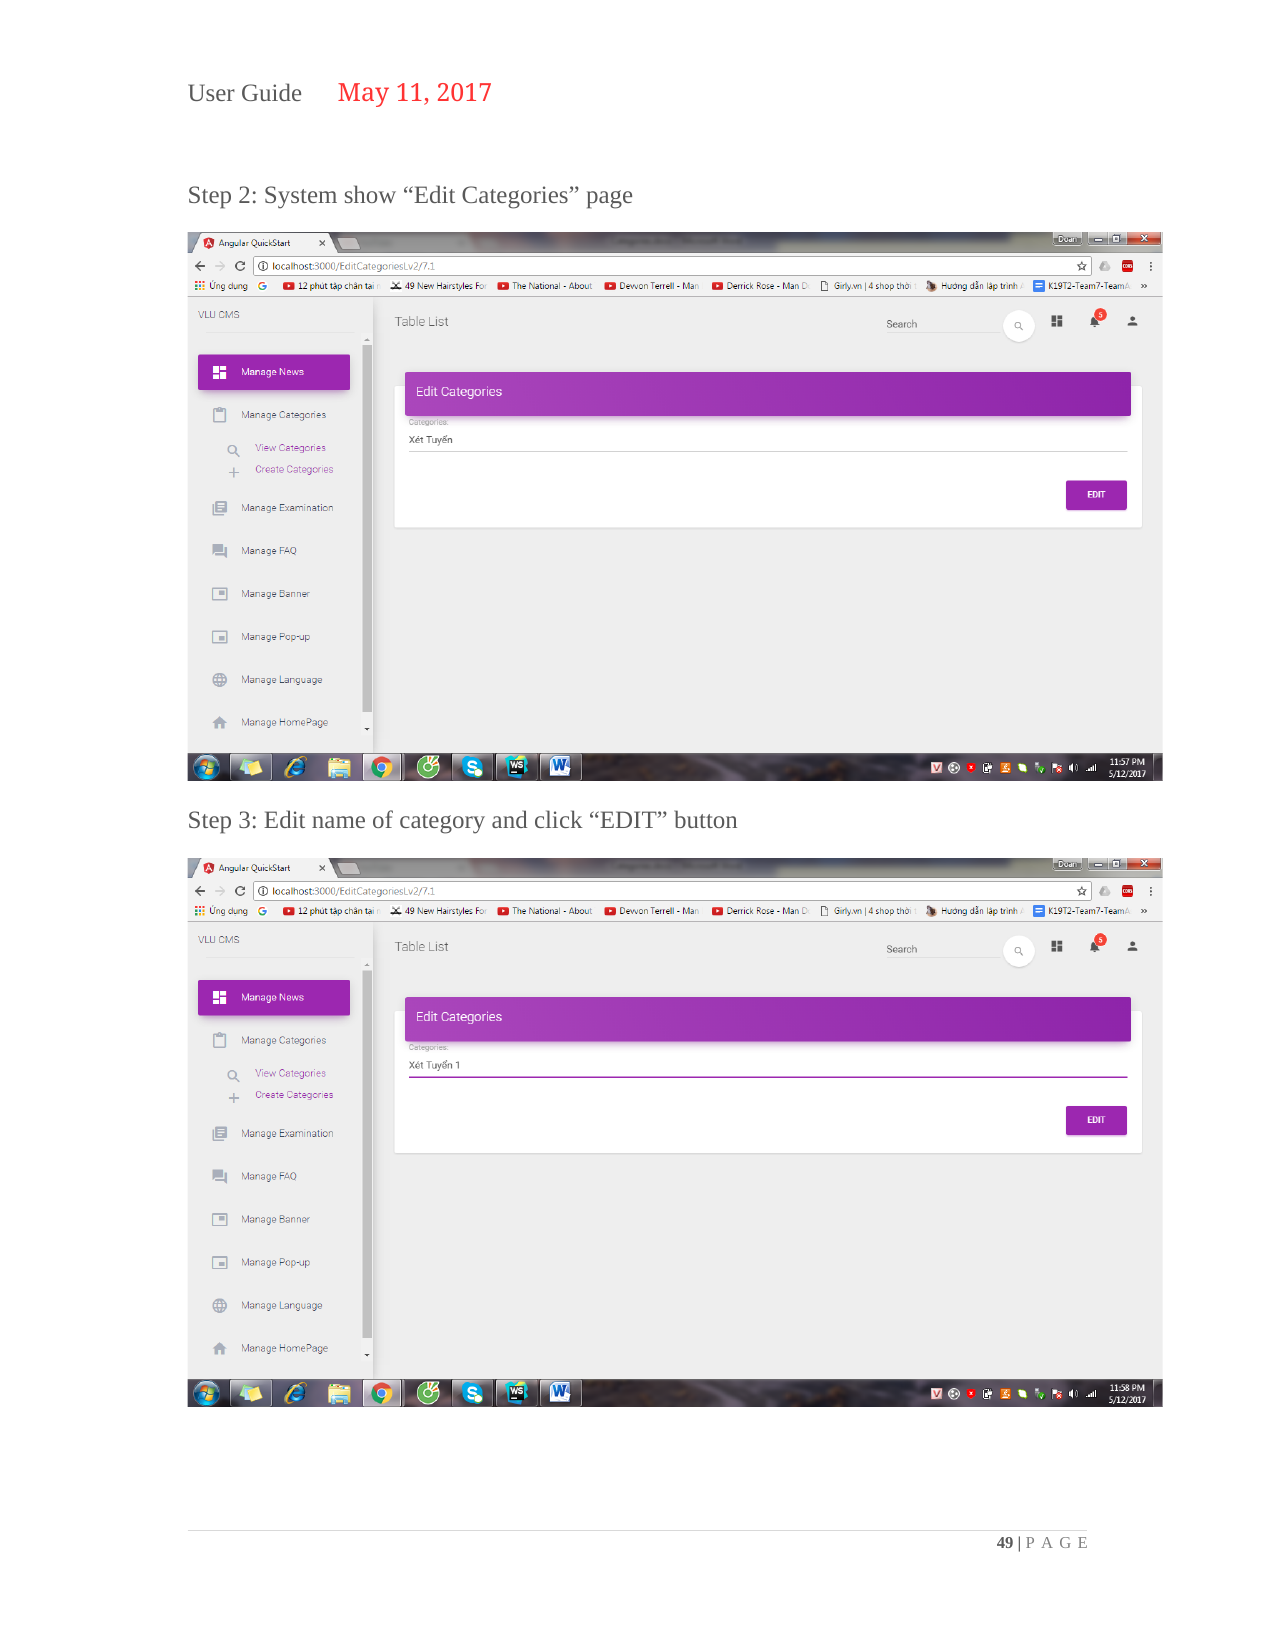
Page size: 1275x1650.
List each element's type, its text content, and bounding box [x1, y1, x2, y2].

text Step 2: System show “Edit Categories” page [187, 180, 1087, 209]
picture [187, 858, 1163, 1407]
picture [187, 232, 1163, 781]
text Step 3: Edit name of category and click “EDIT” button [187, 806, 1087, 834]
